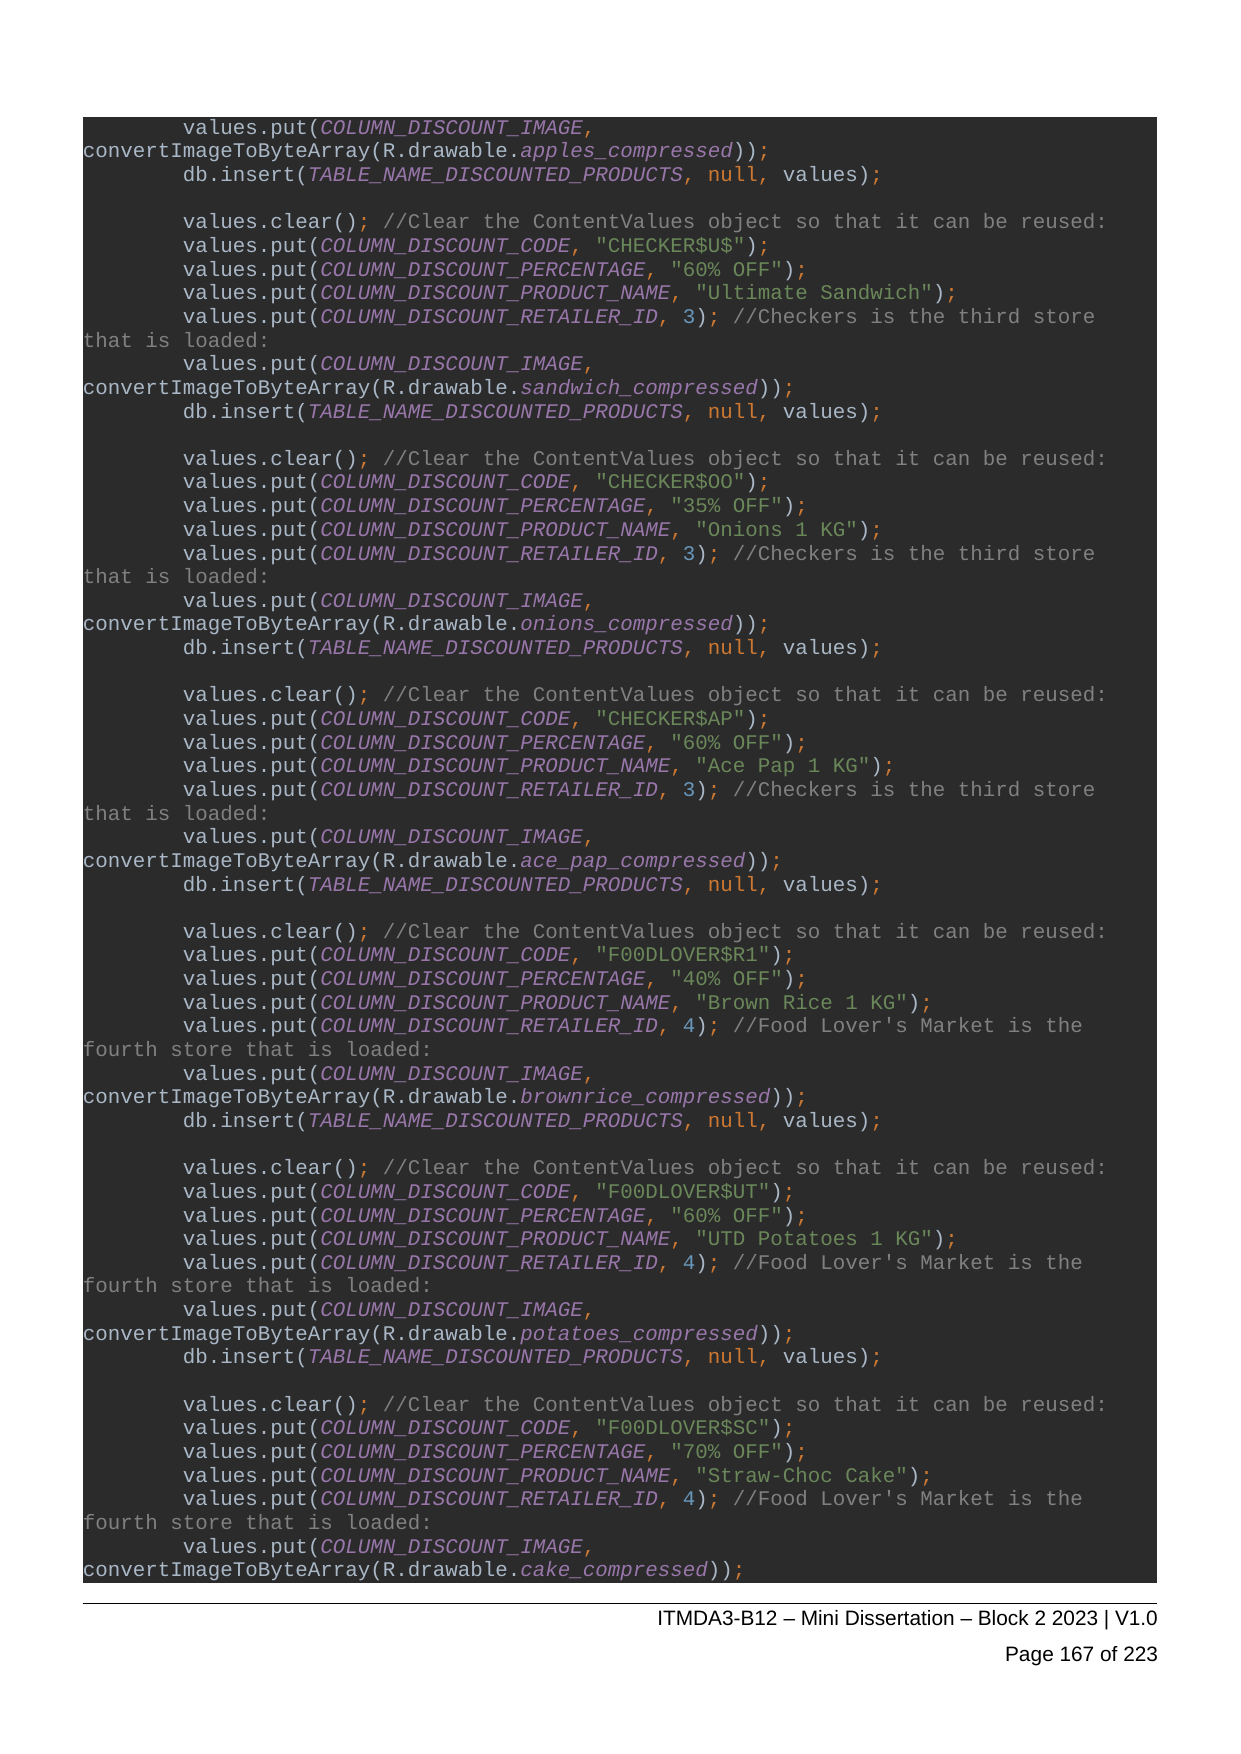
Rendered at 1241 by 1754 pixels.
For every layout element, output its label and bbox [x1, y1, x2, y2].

text [83, 117, 1157, 1583]
